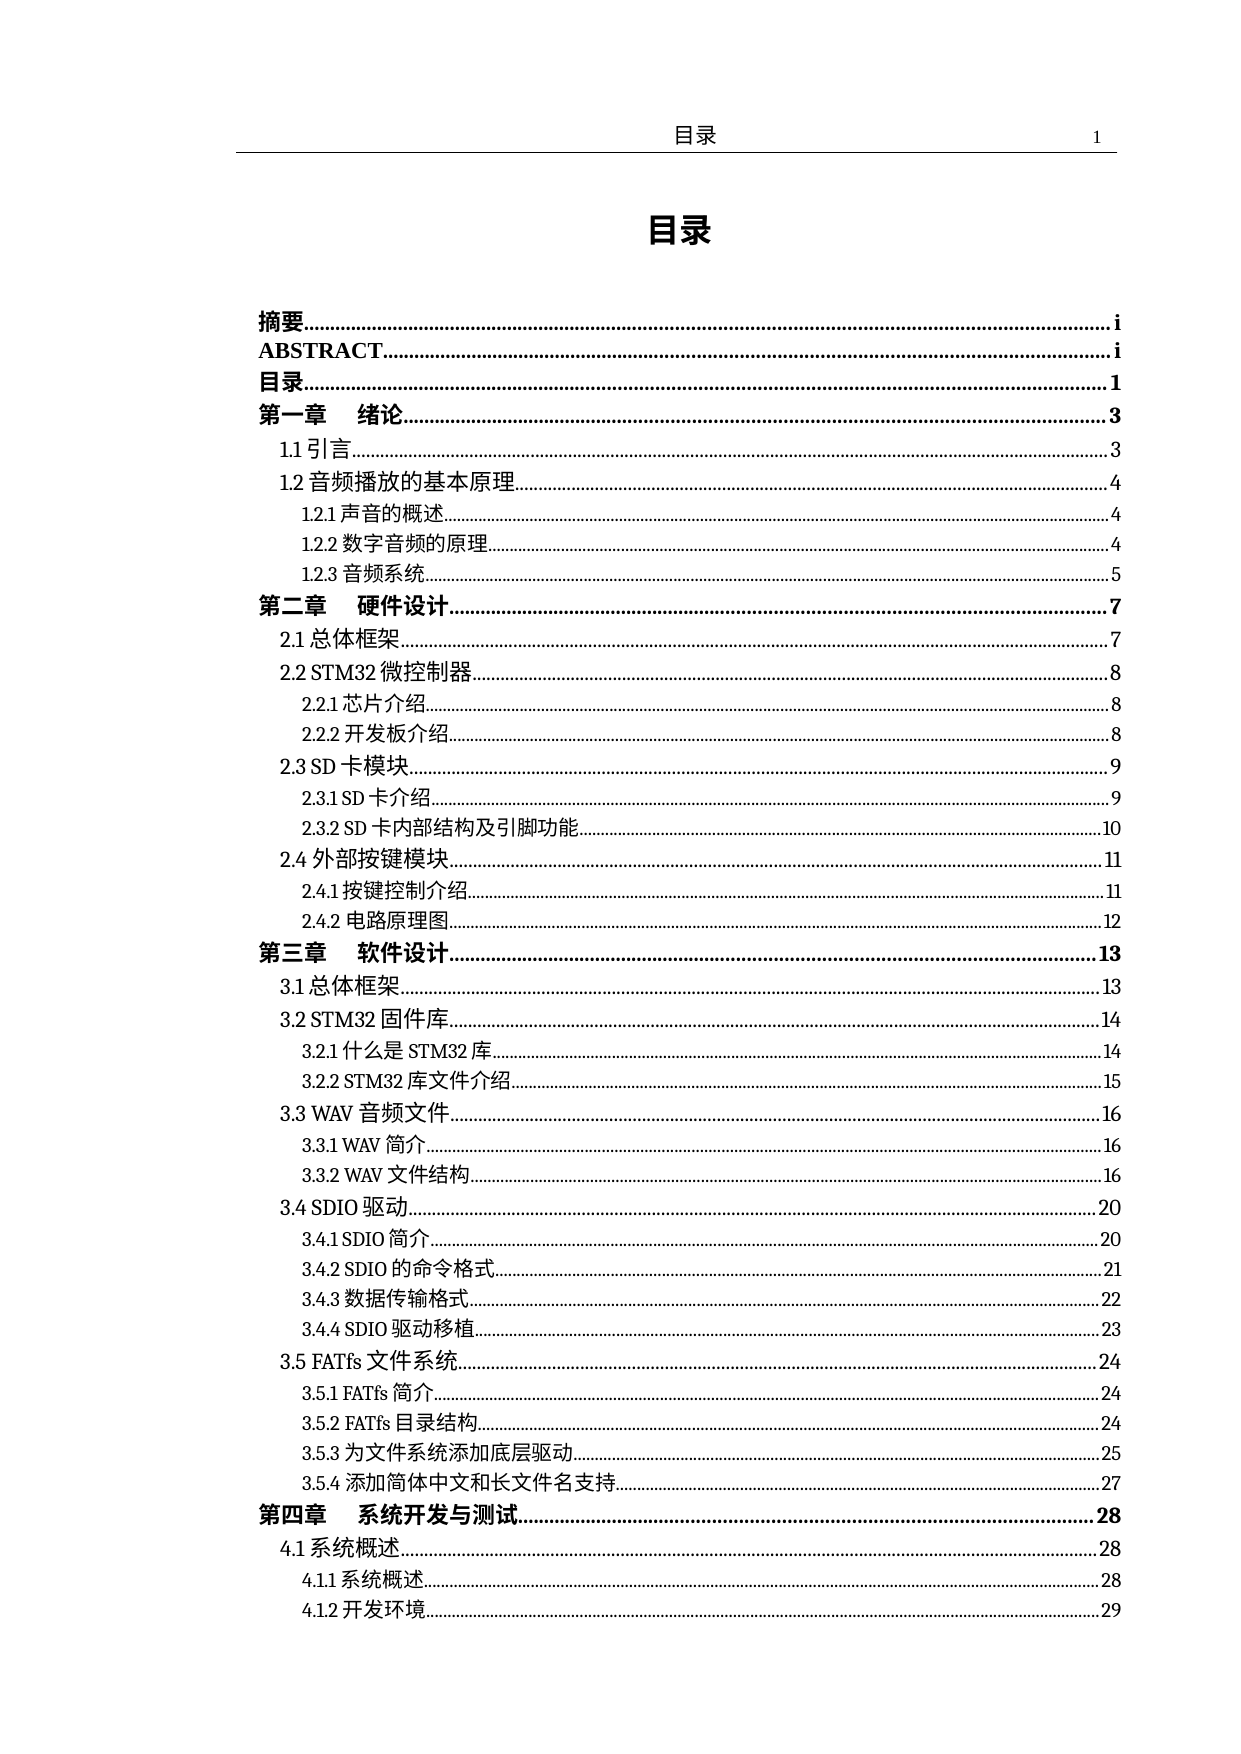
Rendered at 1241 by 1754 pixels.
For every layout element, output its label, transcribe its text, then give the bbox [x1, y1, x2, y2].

text 3.5.2 FATfs目录结构 24 [302, 1406, 1122, 1436]
text 目录 [236, 204, 1122, 252]
text 第三章 软件设计 13 [258, 935, 1122, 968]
text 3.3.2 WAV文件结构 16 [302, 1158, 1122, 1189]
text 2.4.2 电路原理图 12 [302, 905, 1122, 935]
text 1.1引言 3 [280, 430, 1122, 464]
text 3.2 STM32固件库 14 [280, 1001, 1122, 1034]
text 1.2.1 声音的概述 4 [302, 497, 1122, 527]
text 2.2 STM32微控制器 8 [280, 654, 1122, 687]
text 2.3 SD卡模块 9 [280, 748, 1122, 781]
text 3.1 总体框架 13 [280, 968, 1122, 1001]
text 2.4 外部按键模块 11 [280, 841, 1122, 874]
text 2.2.1 芯片介绍 8 [302, 687, 1122, 717]
text 2.4.1 按键控制介绍 11 [302, 874, 1122, 905]
text 第四章 系统开发与测试 28 [258, 1497, 1122, 1530]
text 第一章 绪论 3 [258, 397, 1122, 430]
text 4.1.1 系统概述 28 [302, 1563, 1122, 1593]
text 3.4.4 SDIO驱动移植 23 [302, 1312, 1122, 1343]
text 摘要 i [258, 304, 1122, 337]
text ABSTRACT i [258, 337, 1122, 364]
text 3.2.1 什么是STM32库 14 [302, 1034, 1122, 1065]
text 目录 1 [258, 364, 1122, 397]
text 3.4.3 数据传输格式 22 [302, 1282, 1122, 1312]
text 3.5.4 添加简体中文和长文件名支持 27 [302, 1467, 1122, 1497]
text 1.2.3 音频系统 5 [302, 557, 1122, 587]
text 2.3.2 SD卡内部结构及引脚功能 10 [302, 811, 1122, 841]
text 第二章 硬件设计 7 [258, 587, 1122, 621]
text 4.1系统概述 28 [280, 1530, 1122, 1563]
text 3.5 FATfs文件系统 24 [280, 1343, 1122, 1376]
text 4.1.2 开发环境 29 [302, 1593, 1122, 1624]
text 3.4.1 SDIO简介 20 [302, 1222, 1122, 1252]
text 3.4 SDIO驱动 20 [280, 1189, 1122, 1222]
text 3.3 WAV音频文件 16 [280, 1095, 1122, 1128]
text 3.2.2 STM32库文件介绍 15 [302, 1065, 1122, 1095]
text 2.2.2 开发板介绍 8 [302, 717, 1122, 748]
text 3.3.1 WAV简介 16 [302, 1128, 1122, 1158]
text 3.4.2 SDIO的命令格式 21 [302, 1252, 1122, 1282]
text 1.2.2 数字音频的原理 4 [302, 527, 1122, 557]
text 3.5.1 FATfs简介 24 [302, 1376, 1122, 1406]
text 3.5.3 为文件系统添加底层驱动 25 [302, 1436, 1122, 1467]
text 2.3.1 SD卡介绍 9 [302, 781, 1122, 811]
text 1.2音频播放的基本原理 4 [280, 464, 1122, 497]
text 2.1 总体框架 7 [280, 621, 1122, 654]
